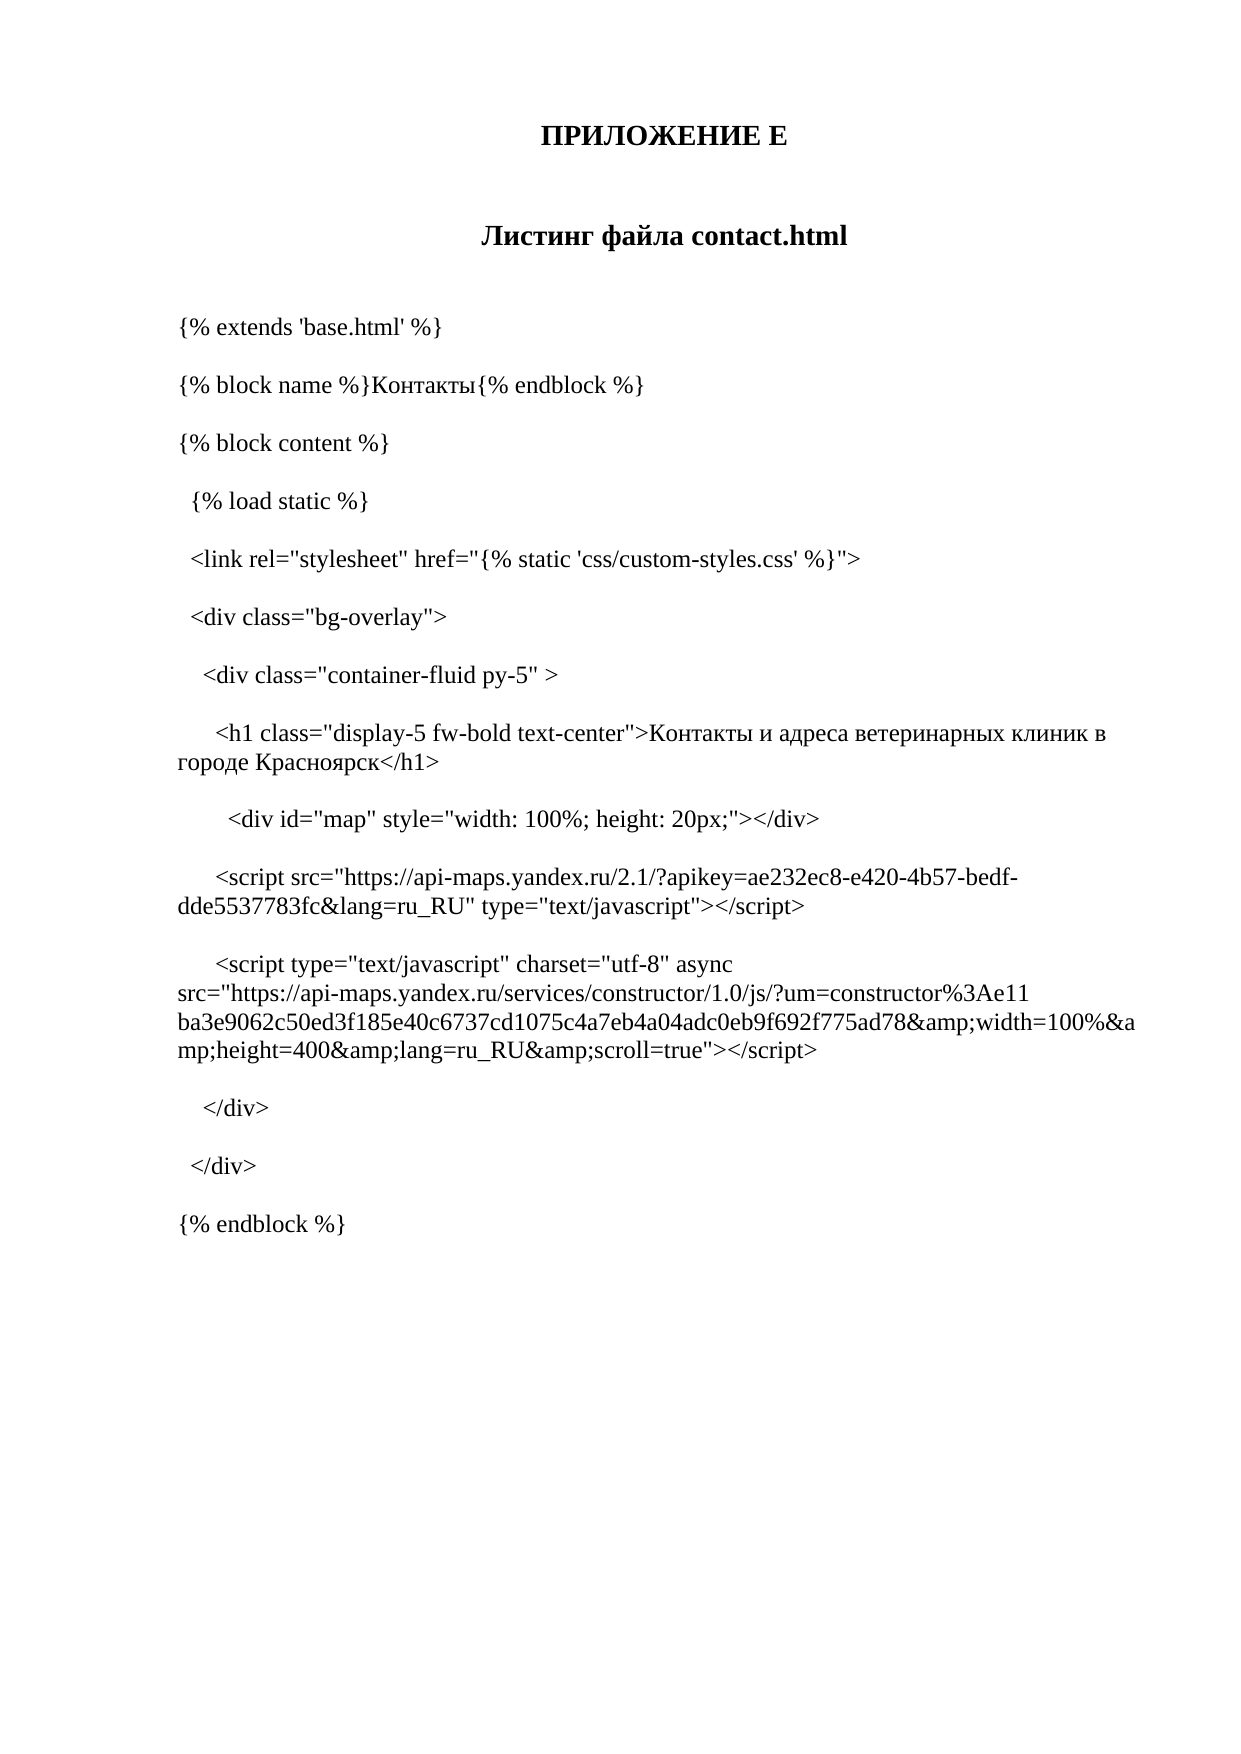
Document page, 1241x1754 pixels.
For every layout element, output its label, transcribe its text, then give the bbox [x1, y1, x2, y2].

text {% load static %} [177, 486, 1152, 515]
text <div class="container-fluid py-5" > [177, 660, 1152, 689]
text {% extends 'base.html' %} [177, 312, 1152, 341]
text Листинг файла contact.html [177, 218, 1152, 252]
text <script src="https://api-maps.yandex.ru/2.1/?apikey=ae232ec8-e420-4b57-bedf-dde5537783fc&lang=ru_RU" type="text/javascript"></script> [177, 862, 1152, 920]
text Приложение Е [177, 118, 1152, 152]
text <h1 class="display-5 fw-bold text-center">Контакты и адреса ветеринарных клиник в городе Красноярск</h1> [177, 718, 1152, 775]
text </div> [177, 1093, 1152, 1122]
text {% block name %}Контакты{% endblock %} [177, 370, 1152, 399]
text </div> [177, 1151, 1152, 1180]
text {% endblock %} [177, 1209, 1152, 1238]
text <div id="map" style="width: 100%; height: 20px;"></div> [177, 804, 1152, 833]
text <link rel="stylesheet" href="{% static 'css/custom-styles.css' %}"> [177, 544, 1152, 573]
text <script type="text/javascript" charset="utf-8" async src="https://api-maps.yandex.ru/services/constructor/1.0/js/?um=constructor%3Ae11 ba3e9062c50ed3f185e40c6737cd1075c4a7eb4a04adc0eb9f692f775ad78&amp;width=100%&amp;height=400&amp;lang=ru_RU&amp;scroll=true"></script> [177, 949, 1152, 1064]
text <div class="bg-overlay"> [177, 602, 1152, 631]
text {% block content %} [177, 428, 1152, 457]
